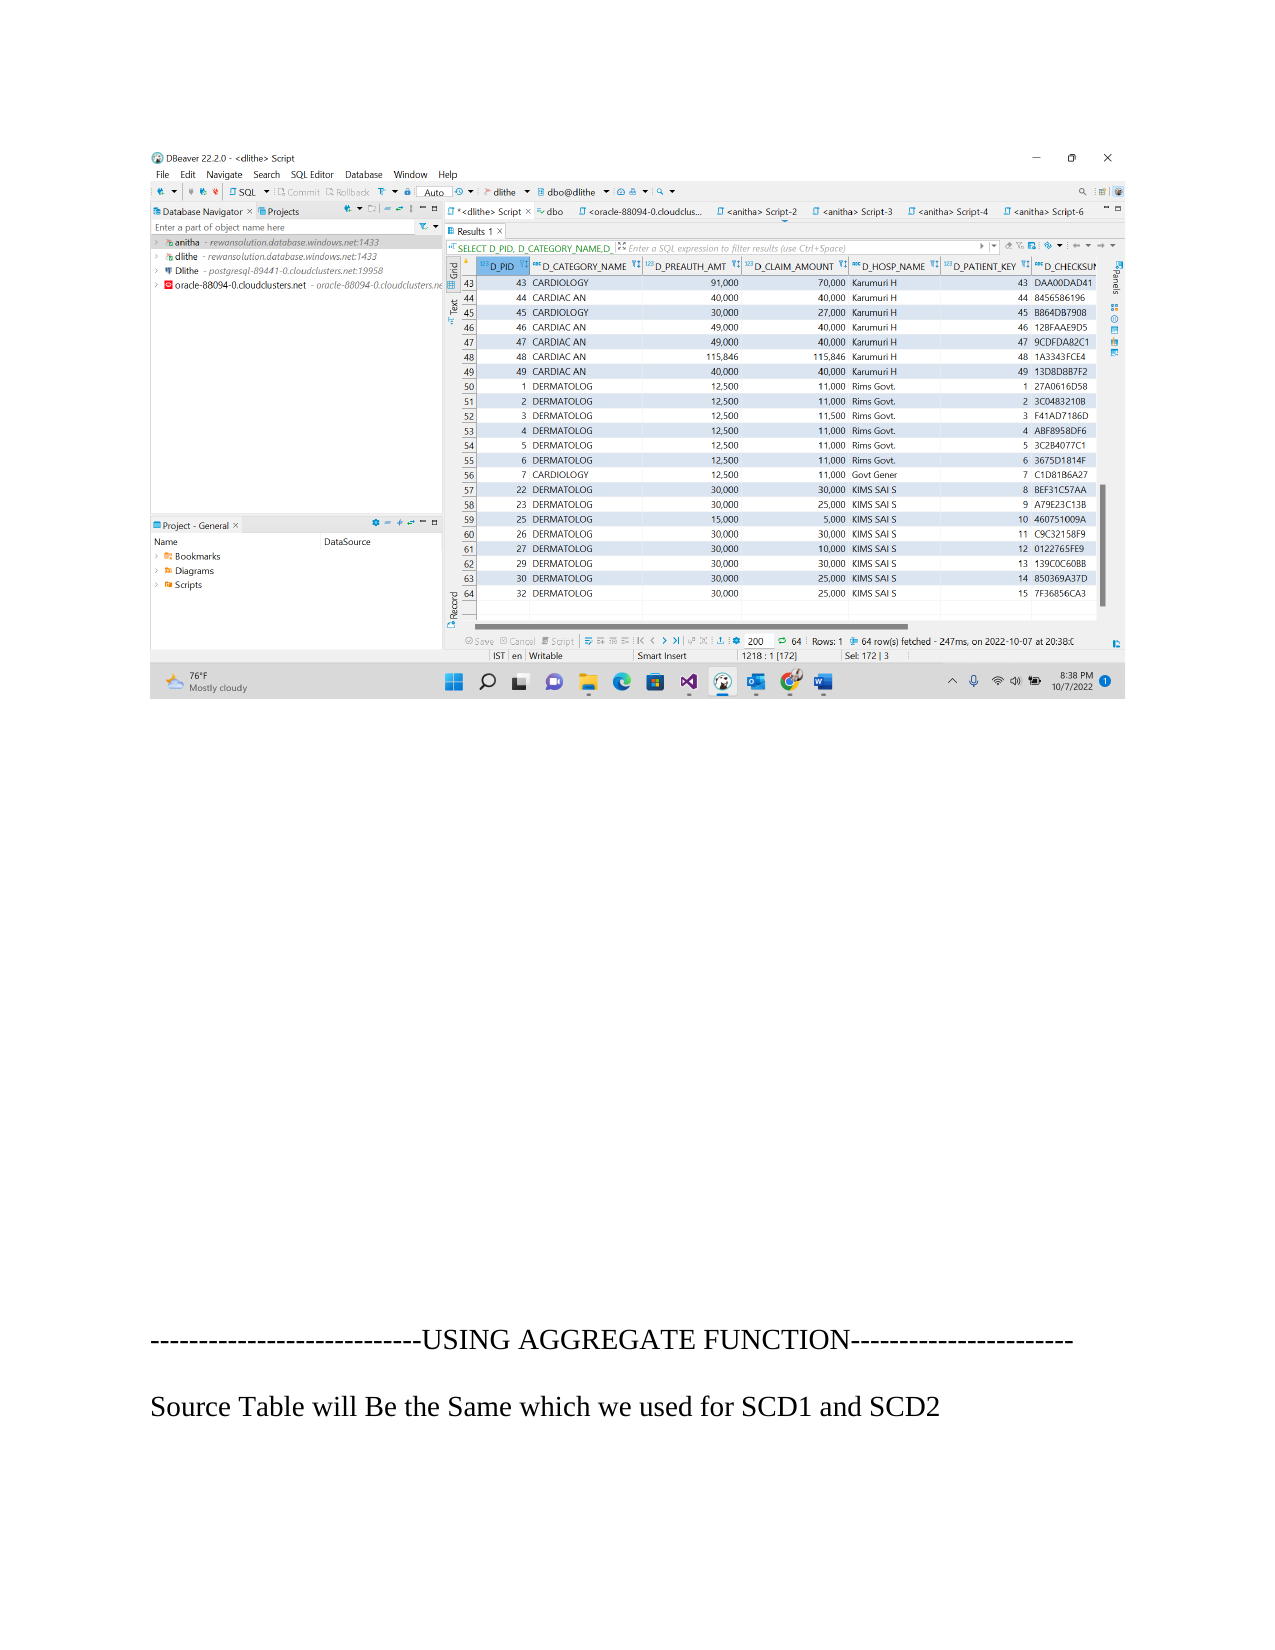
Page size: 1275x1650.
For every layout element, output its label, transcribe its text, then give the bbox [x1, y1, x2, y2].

text Source Table will Be the Same which we used for SCD1 and SCD2 [150, 1389, 1125, 1423]
picture [150, 150, 1125, 699]
text ----------------------------USING AGGREGATE FUNCTION----------------------- [150, 1322, 1125, 1356]
